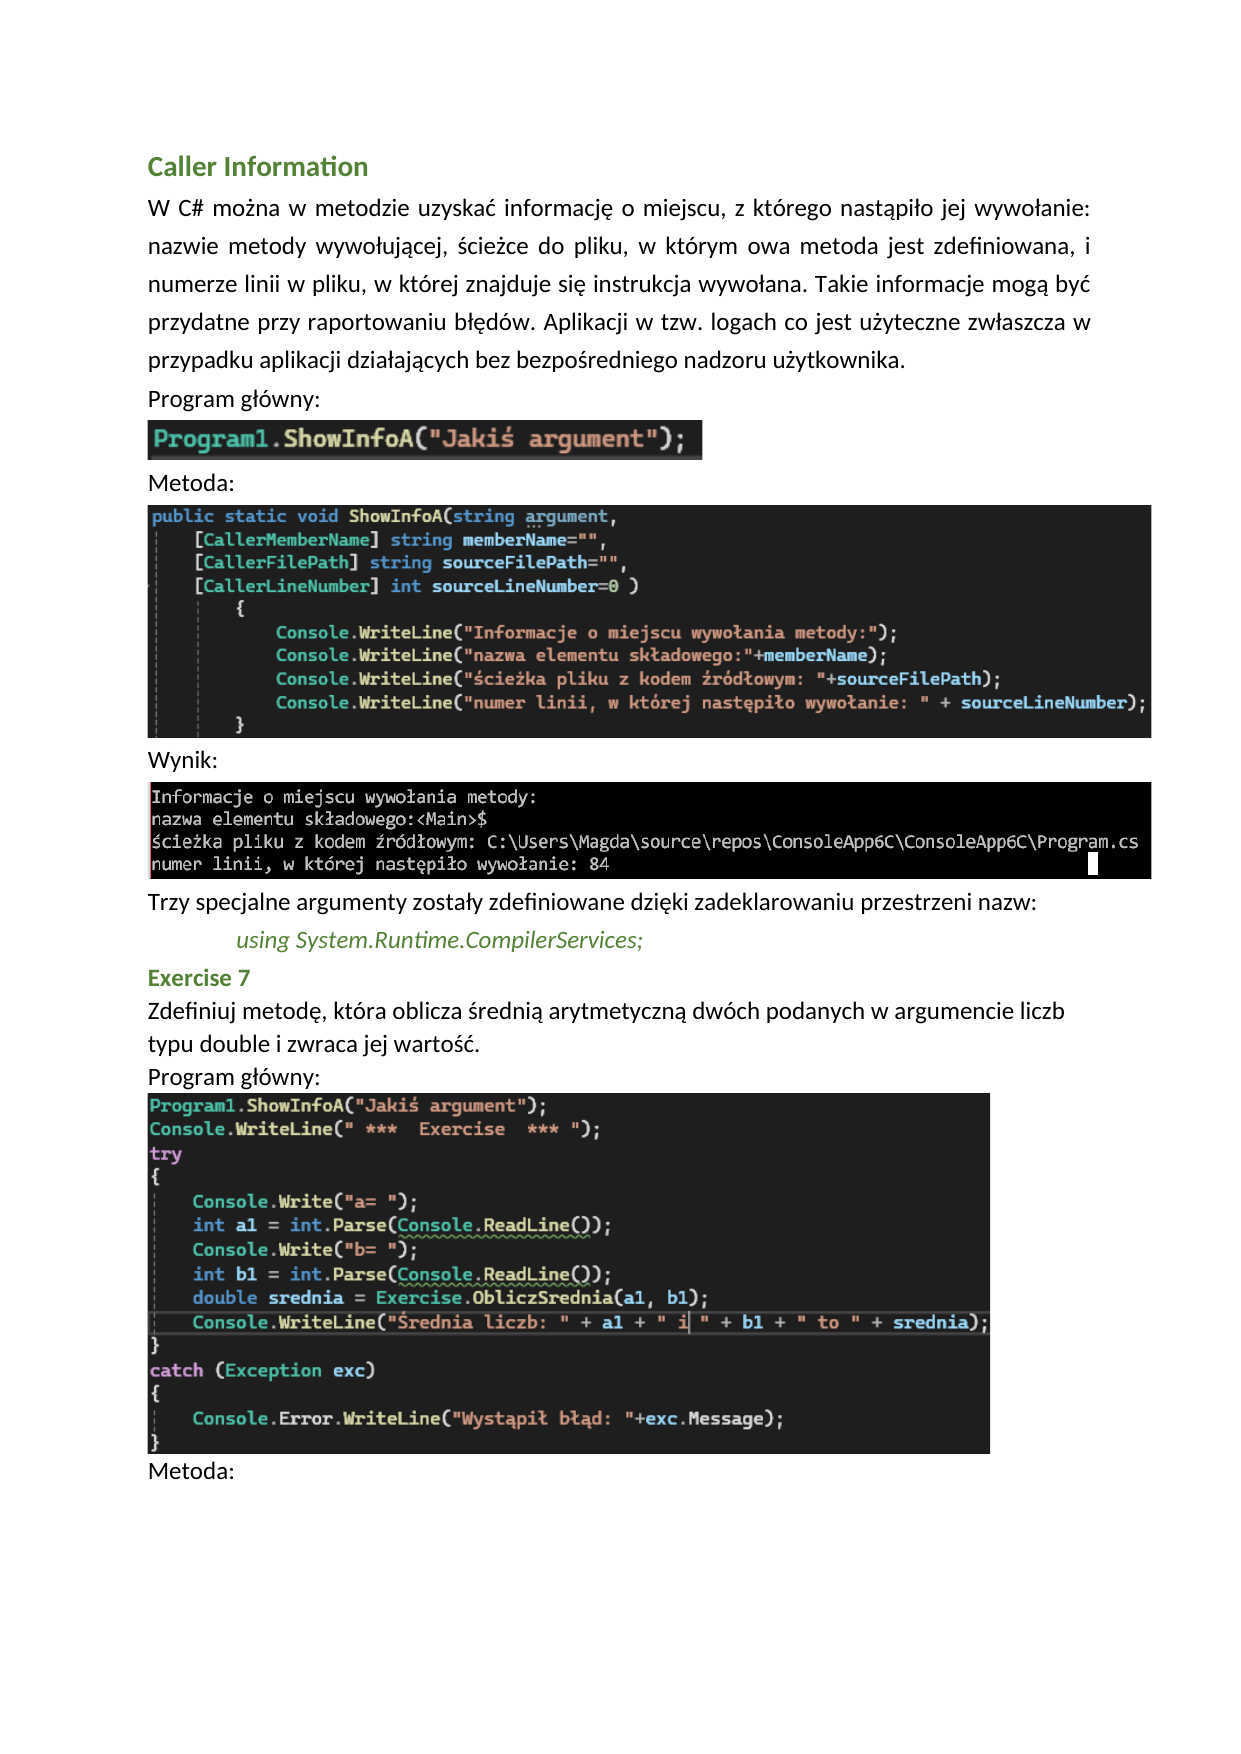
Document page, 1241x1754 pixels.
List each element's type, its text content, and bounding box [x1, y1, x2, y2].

list W C# można w metodzie uzyskać informację o miejscu, z którego nastąpiło jej wywołanie: nazwie metody wywołującej, ścieżce do pliku, w którym owa metoda jest zdefiniowana, i numerze linii w pliku, w której znajduje się instrukcja wywołana. Takie informacje mogą być przydatne przy raportowaniu błędów. Aplikacji w tzw. logach co jest użyteczne zwłaszcza w przypadku aplikacji działających bez bezpośredniego nadzoru użytkownika. [148, 192, 1093, 375]
text Zdefiniuj metodę, która oblicza średnią arytmetyczną dwóch podanych w argumencie liczb typu double i zwraca jej wartość. [148, 995, 1093, 1058]
picture [147, 782, 1152, 879]
list Caller Information [148, 148, 1093, 183]
picture [147, 420, 703, 460]
text Exercise 7 [148, 962, 1093, 993]
list Trzy specjalne argumenty zostały zdefiniowane dzięki zadeklarowaniu przestrzeni nazw: [148, 886, 1093, 916]
list Program główny: [148, 383, 1093, 413]
list Wynik: [148, 745, 1093, 775]
list using System.Runtime.CompilerServices; [148, 924, 1093, 954]
picture [147, 1093, 991, 1454]
text Program główny: [148, 1061, 1093, 1091]
picture [147, 505, 1152, 738]
text Metoda: [148, 1455, 1093, 1486]
list Metoda: [148, 467, 1093, 497]
